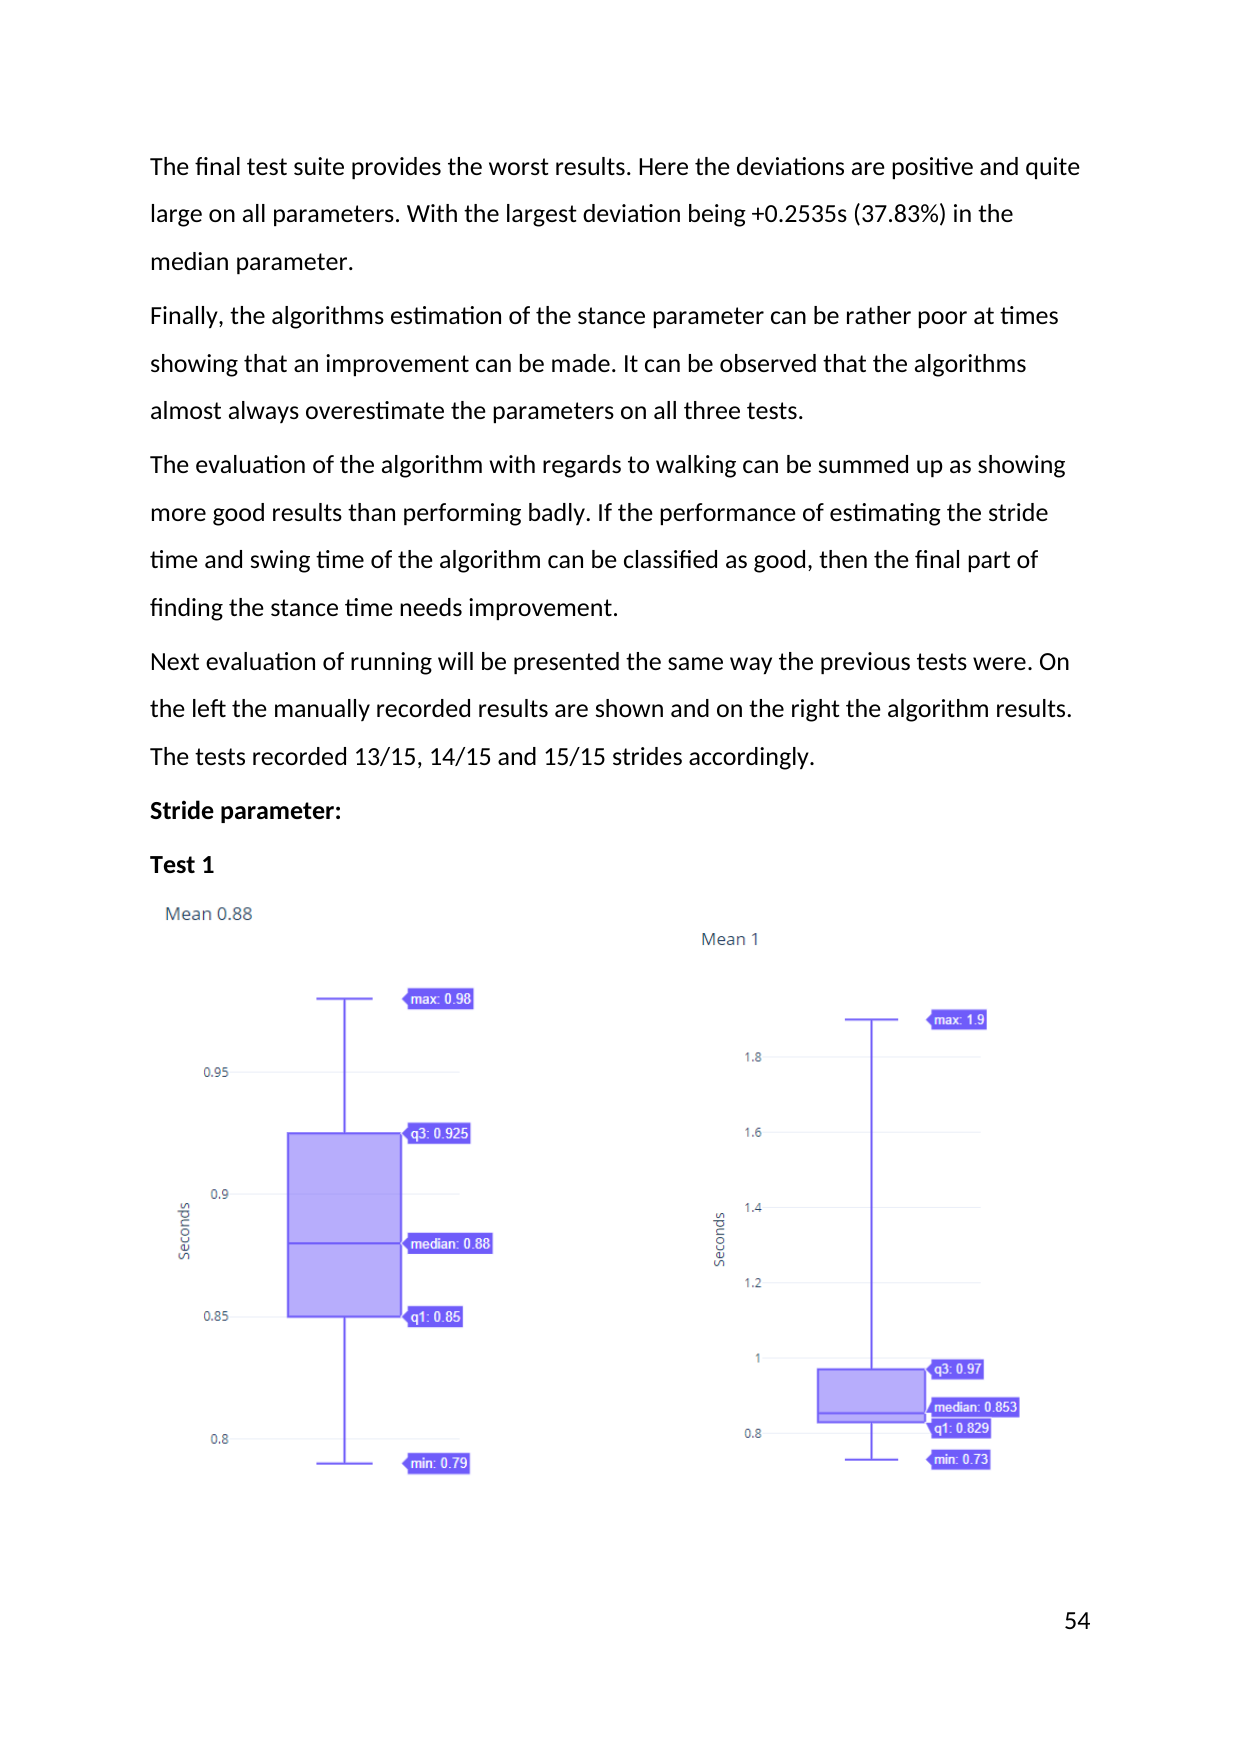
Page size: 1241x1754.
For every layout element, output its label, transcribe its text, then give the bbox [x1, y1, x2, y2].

text Finally, the algorithms estimation of the stance parameter can be rather poor at times showing that an improvement can be made. It can be observed that the algorithms almost always overestimate the parameters on all three tests. [150, 299, 1090, 426]
text Next evaluation of running will be presented the same way the previous tests were. On the left the manually recorded results are shown and on the right the algorithm results. The tests recorded 13/15, 14/15 and 15/15 strides accordingly. [150, 645, 1090, 772]
text Stride parameter: [150, 794, 1090, 826]
picture [150, 901, 519, 1502]
picture [691, 925, 1036, 1492]
text Test 1 [150, 848, 1090, 879]
text The evaluation of the algorithm with regards to walking can be summed up as showing more good results than performing badly. If the performance of estimating the stride time and swing time of the algorithm can be classified as good, then the final part of finding the stance time needs improvement. [150, 448, 1090, 623]
text The final test suite provides the worst results. Here the deviations are positive and quite large on all parameters. With the largest deviation being +0.2535s (37.83%) in the median parameter. [150, 150, 1090, 277]
